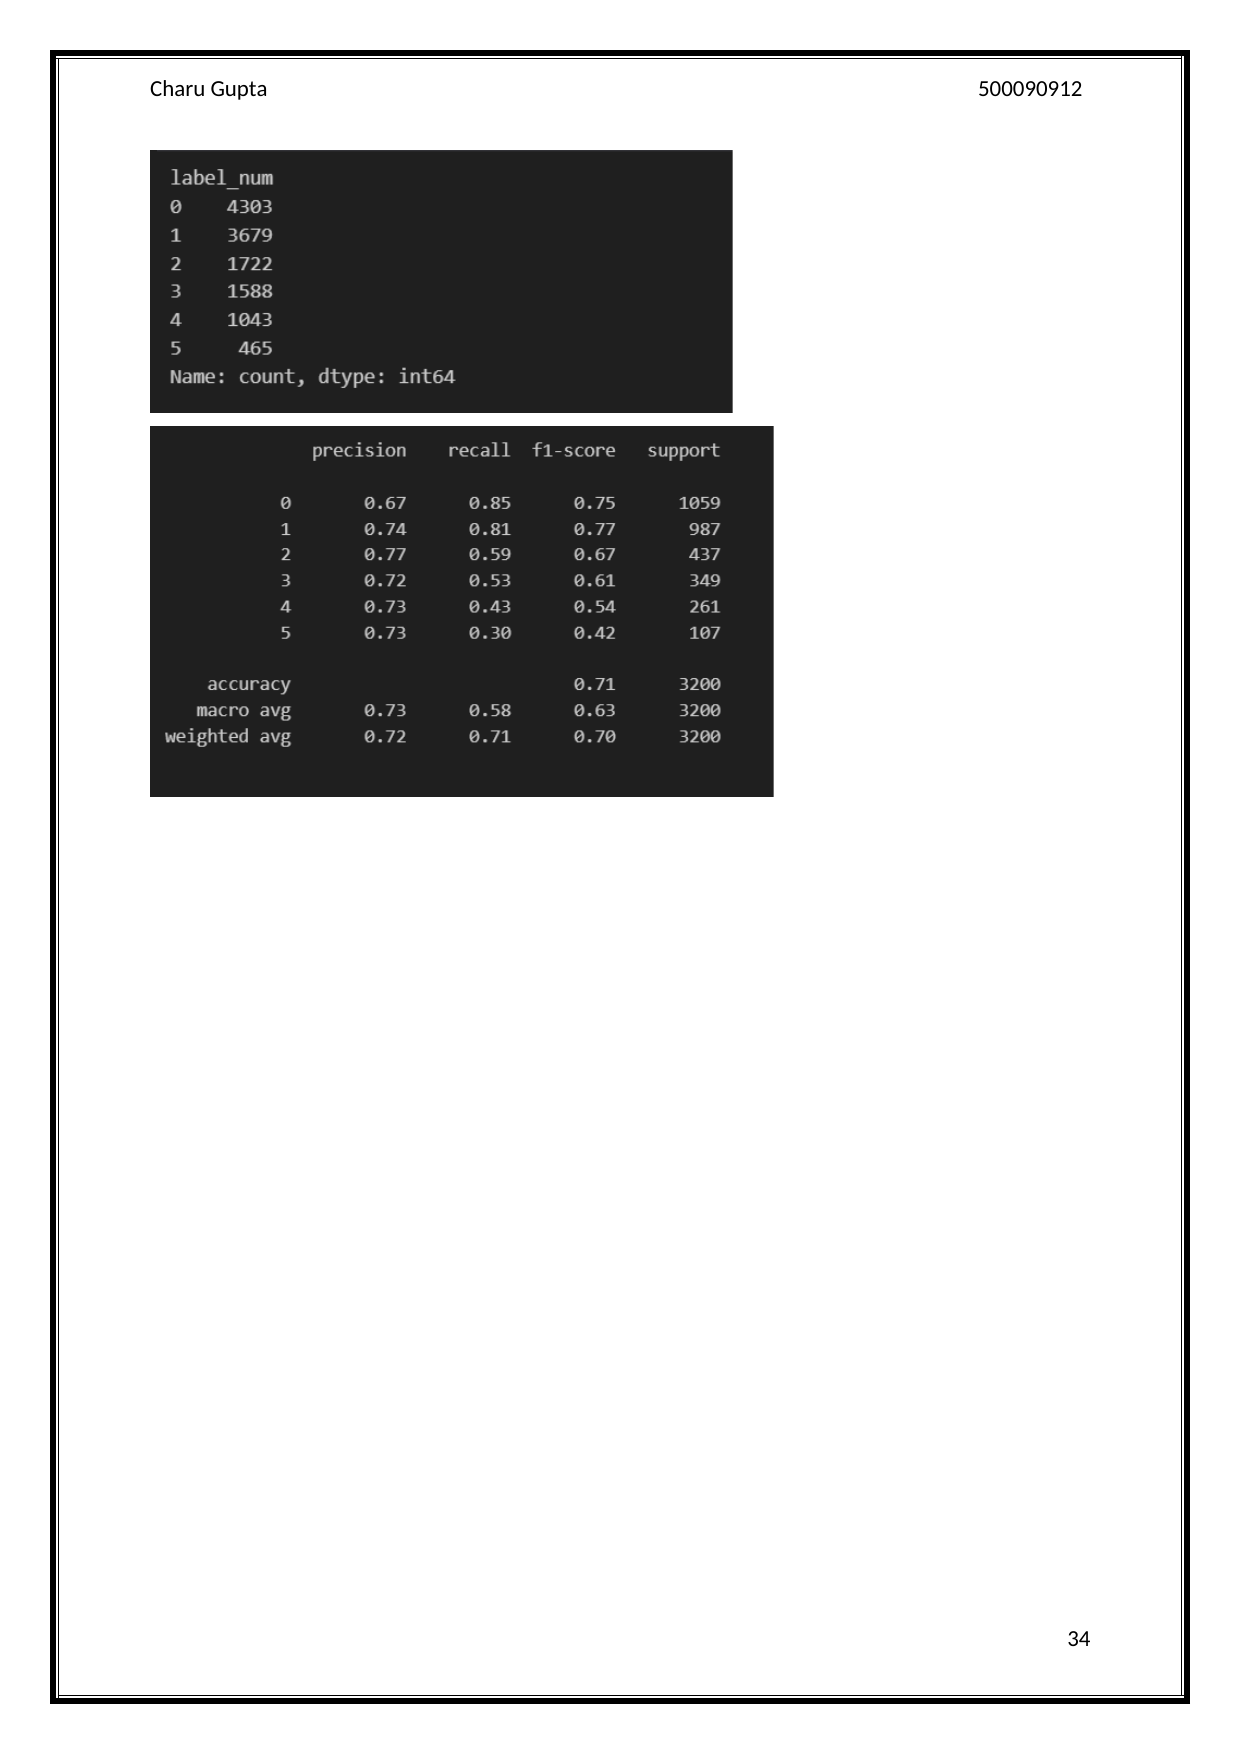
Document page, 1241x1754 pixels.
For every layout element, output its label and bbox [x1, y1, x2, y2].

picture [150, 426, 774, 797]
picture [150, 150, 733, 413]
